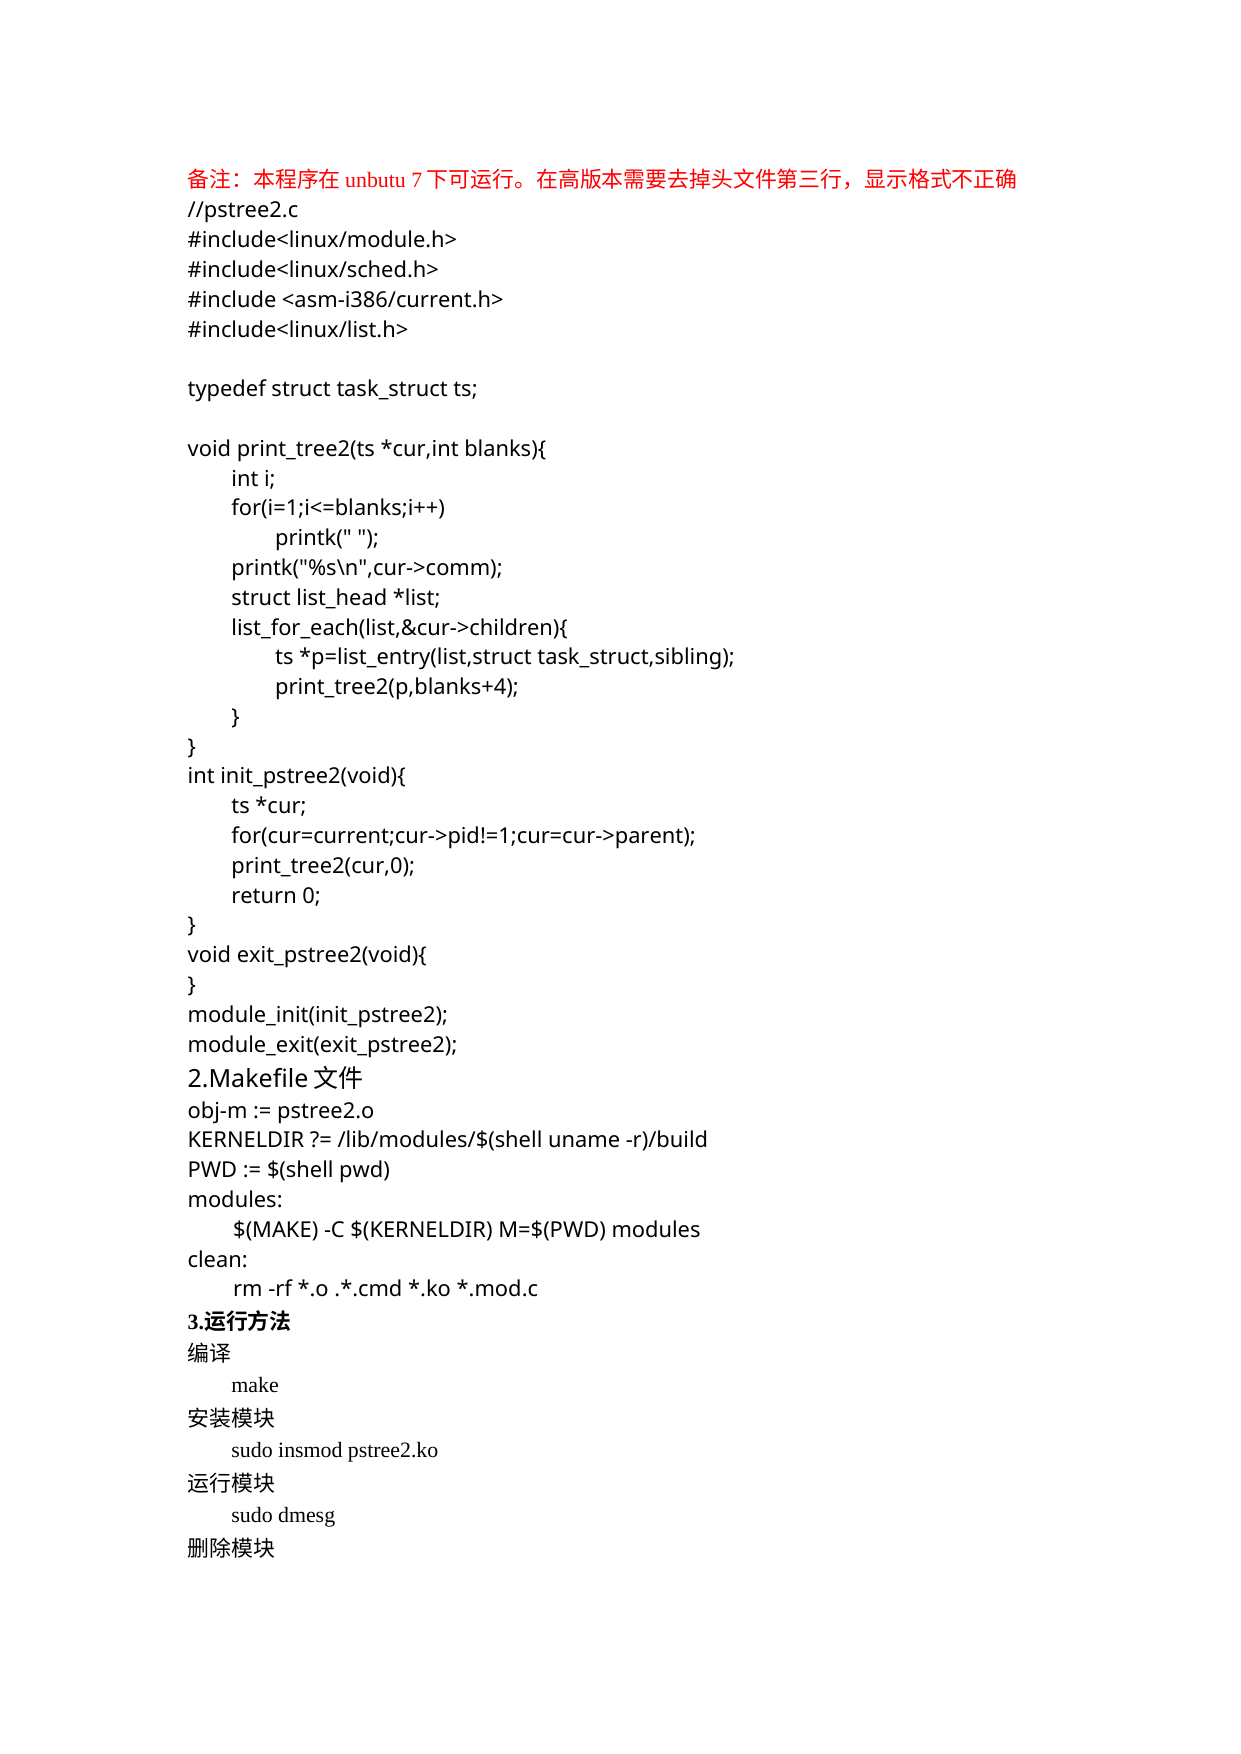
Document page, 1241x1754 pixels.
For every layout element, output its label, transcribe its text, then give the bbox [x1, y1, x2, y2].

text for(i=1;i<=blanks;i++) [187, 492, 1053, 522]
text 备注：本程序在unbutu 7下可运行。在高版本需要去掉头文件第三行，显示格式不正确 [187, 162, 1053, 194]
text clean: [187, 1244, 1053, 1273]
text list_for_each(list,&cur->children){ [187, 612, 1053, 641]
text obj-m := pstree2.o [187, 1095, 1053, 1124]
text KERNELDIR ?= /lib/modules/$(shell uname -r)/build [187, 1124, 1053, 1154]
text printk(" "); [187, 522, 1053, 552]
text 删除模块 [187, 1531, 1053, 1563]
text } [187, 701, 1053, 731]
text PWD := $(shell pwd) [187, 1154, 1053, 1184]
text print_tree2(cur,0); [187, 850, 1053, 880]
text void exit_pstree2(void){ [187, 939, 1053, 969]
text rm -rf *.o .*.cmd *.ko *.mod.c [187, 1273, 1053, 1303]
text module_init(init_pstree2); [187, 999, 1053, 1029]
text #include <asm-i386/current.h> [187, 284, 1053, 314]
text ts *cur; [187, 790, 1053, 820]
text int init_pstree2(void){ [187, 761, 1053, 790]
text module_exit(exit_pstree2); [187, 1029, 1053, 1058]
text sudo insmod pstree2.ko [187, 1433, 1053, 1466]
text #include<linux/sched.h> [187, 254, 1053, 284]
text int i; [187, 463, 1053, 492]
text } [187, 731, 1053, 761]
text ts *p=list_entry(list,struct task_struct,sibling); [187, 641, 1053, 671]
text for(cur=current;cur->pid!=1;cur=cur->parent); [187, 820, 1053, 850]
text $(MAKE) -C $(KERNELDIR) M=$(PWD) modules [187, 1214, 1053, 1244]
text struct list_head *list; [187, 582, 1053, 612]
text } [187, 969, 1053, 999]
text return 0; [187, 880, 1053, 909]
text 2.Makefile文件 [187, 1058, 1053, 1095]
text print_tree2(p,blanks+4); [187, 671, 1053, 701]
text 编译 [187, 1336, 1053, 1368]
text } [187, 909, 1053, 939]
text modules: [187, 1184, 1053, 1214]
text #include<linux/module.h> [187, 224, 1053, 254]
text 3.运行方法 [187, 1303, 1053, 1336]
text typedef struct task_struct ts; [187, 373, 1053, 403]
text sudo dmesg [187, 1498, 1053, 1531]
text make [187, 1368, 1053, 1401]
text 运行模块 [187, 1466, 1053, 1498]
text 安装模块 [187, 1401, 1053, 1433]
text printk("%s\n",cur->comm); [187, 552, 1053, 582]
text void print_tree2(ts *cur,int blanks){ [187, 433, 1053, 463]
text #include<linux/list.h> [187, 314, 1053, 343]
text //pstree2.c [187, 194, 1053, 224]
